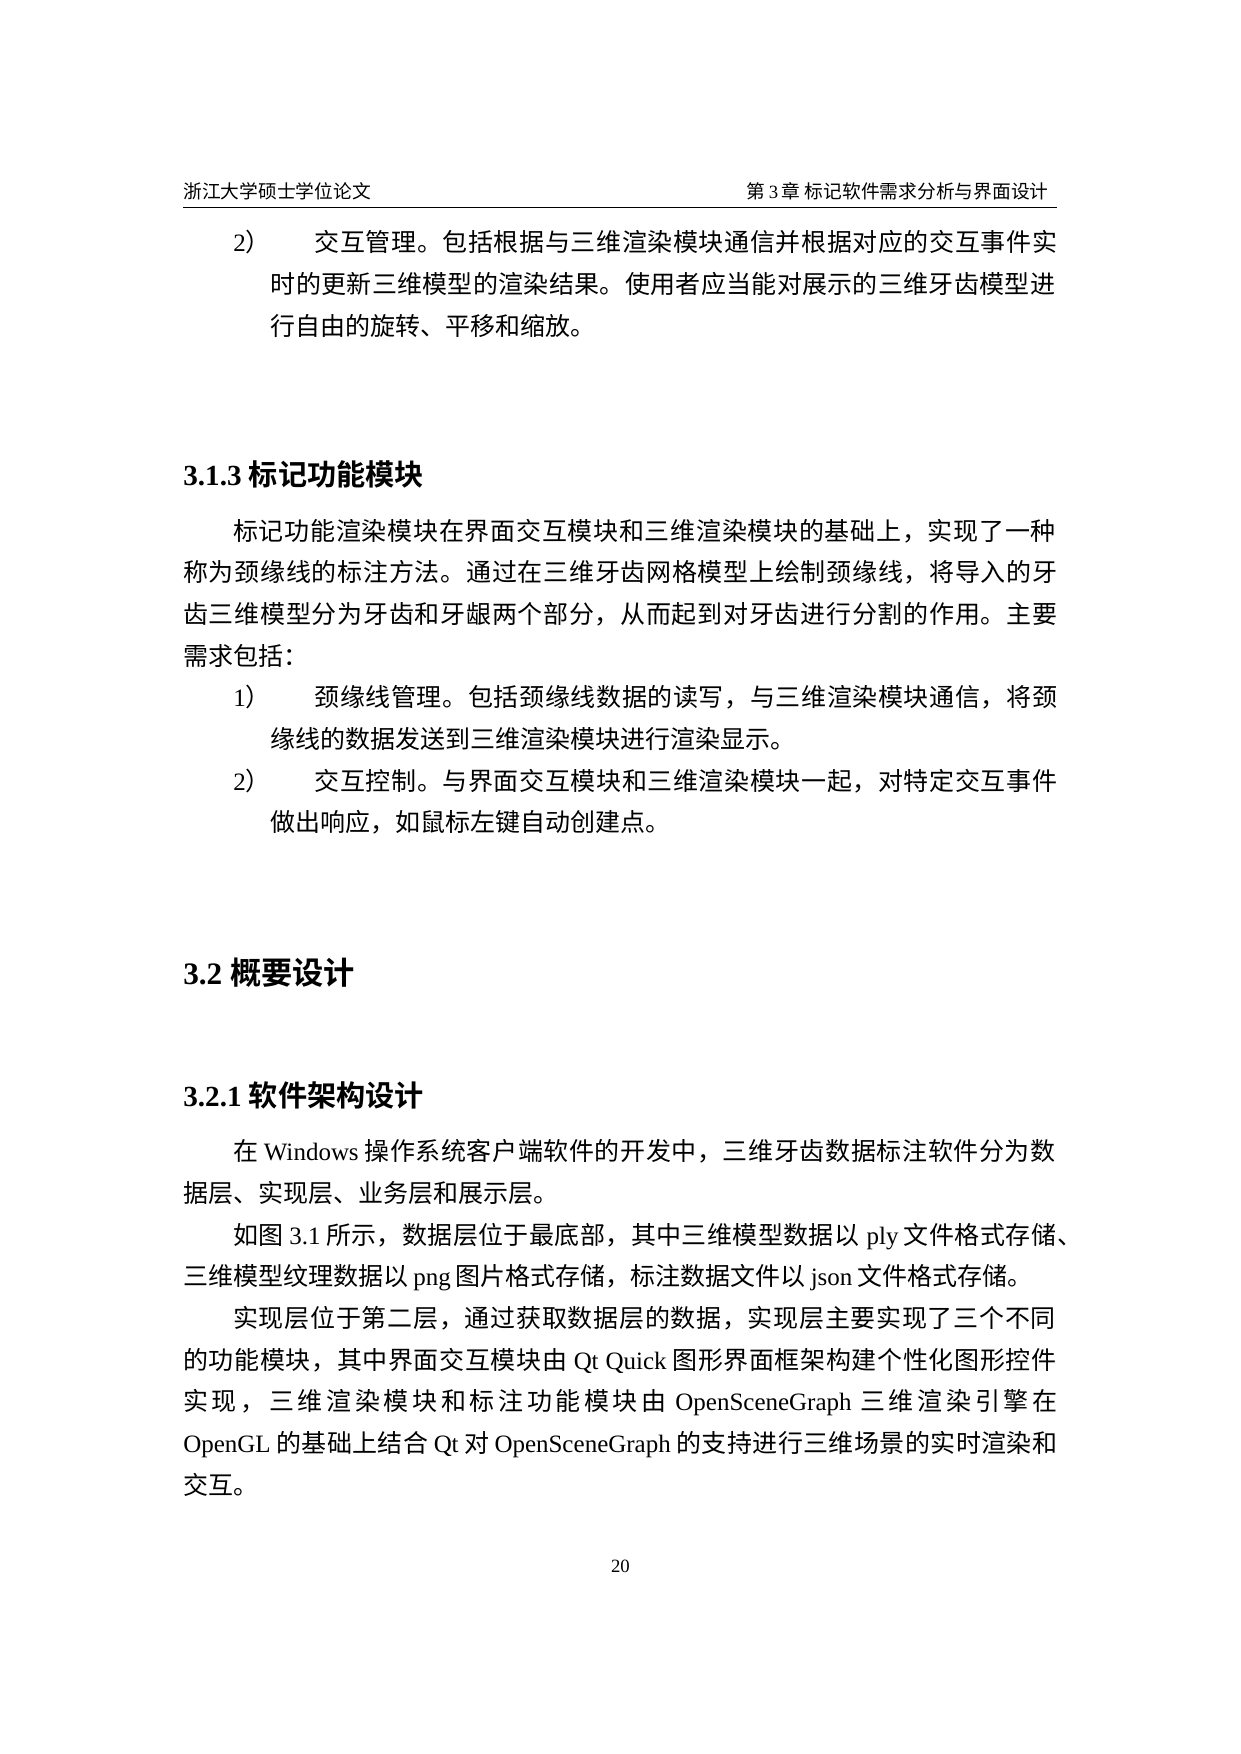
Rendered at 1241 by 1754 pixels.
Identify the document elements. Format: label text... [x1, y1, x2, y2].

text 如图3.1所示，数据层位于最底部，其中三维模型数据以ply文件格式存储、三维模型纹理数据以png图片格式存储，标注数据文件以json文件格式存储。 [183, 1211, 1057, 1294]
subtitle 概要设计 [183, 948, 1057, 993]
subtitle 标记功能模块 [183, 452, 1057, 494]
subtitle 软件架构设计 [183, 1073, 1057, 1115]
text 标记功能渲染模块在界面交互模块和三维渲染模块的基础上，实现了一种称为颈缘线的标注方法。通过在三维牙齿网格模型上绘制颈缘线，将导入的牙齿三维模型分为牙齿和牙龈两个部分，从而起到对牙齿进行分割的作用。主要需求包括： [183, 507, 1057, 673]
list 交互控制。与界面交互模块和三维渲染模块一起，对特定交互事件做出响应，如鼠标左键自动创建点。 [233, 757, 1057, 840]
list 颈缘线管理。包括颈缘线数据的读写，与三维渲染模块通信，将颈缘线的数据发送到三维渲染模块进行渲染显示。 [233, 673, 1057, 757]
list 交互管理。包括根据与三维渲染模块通信并根据对应的交互事件实时的更新三维模型的渲染结果。使用者应当能对展示的三维牙齿模型进行自由的旋转、平移和缩放。 [233, 218, 1057, 343]
text 在Windows操作系统客户端软件的开发中，三维牙齿数据标注软件分为数据层、实现层、业务层和展示层。 [183, 1127, 1057, 1211]
text 实现层位于第二层，通过获取数据层的数据，实现层主要实现了三个不同的功能模块，其中界面交互模块由Qt Quick图形界面框架构建个性化图形控件实现，三维渲染模块和标注功能模块由OpenSceneGraph三维渲染引擎在OpenGL的基础上结合Qt对OpenSceneGraph的支持进行三维场景的实时渲染和交互。 [183, 1294, 1057, 1502]
